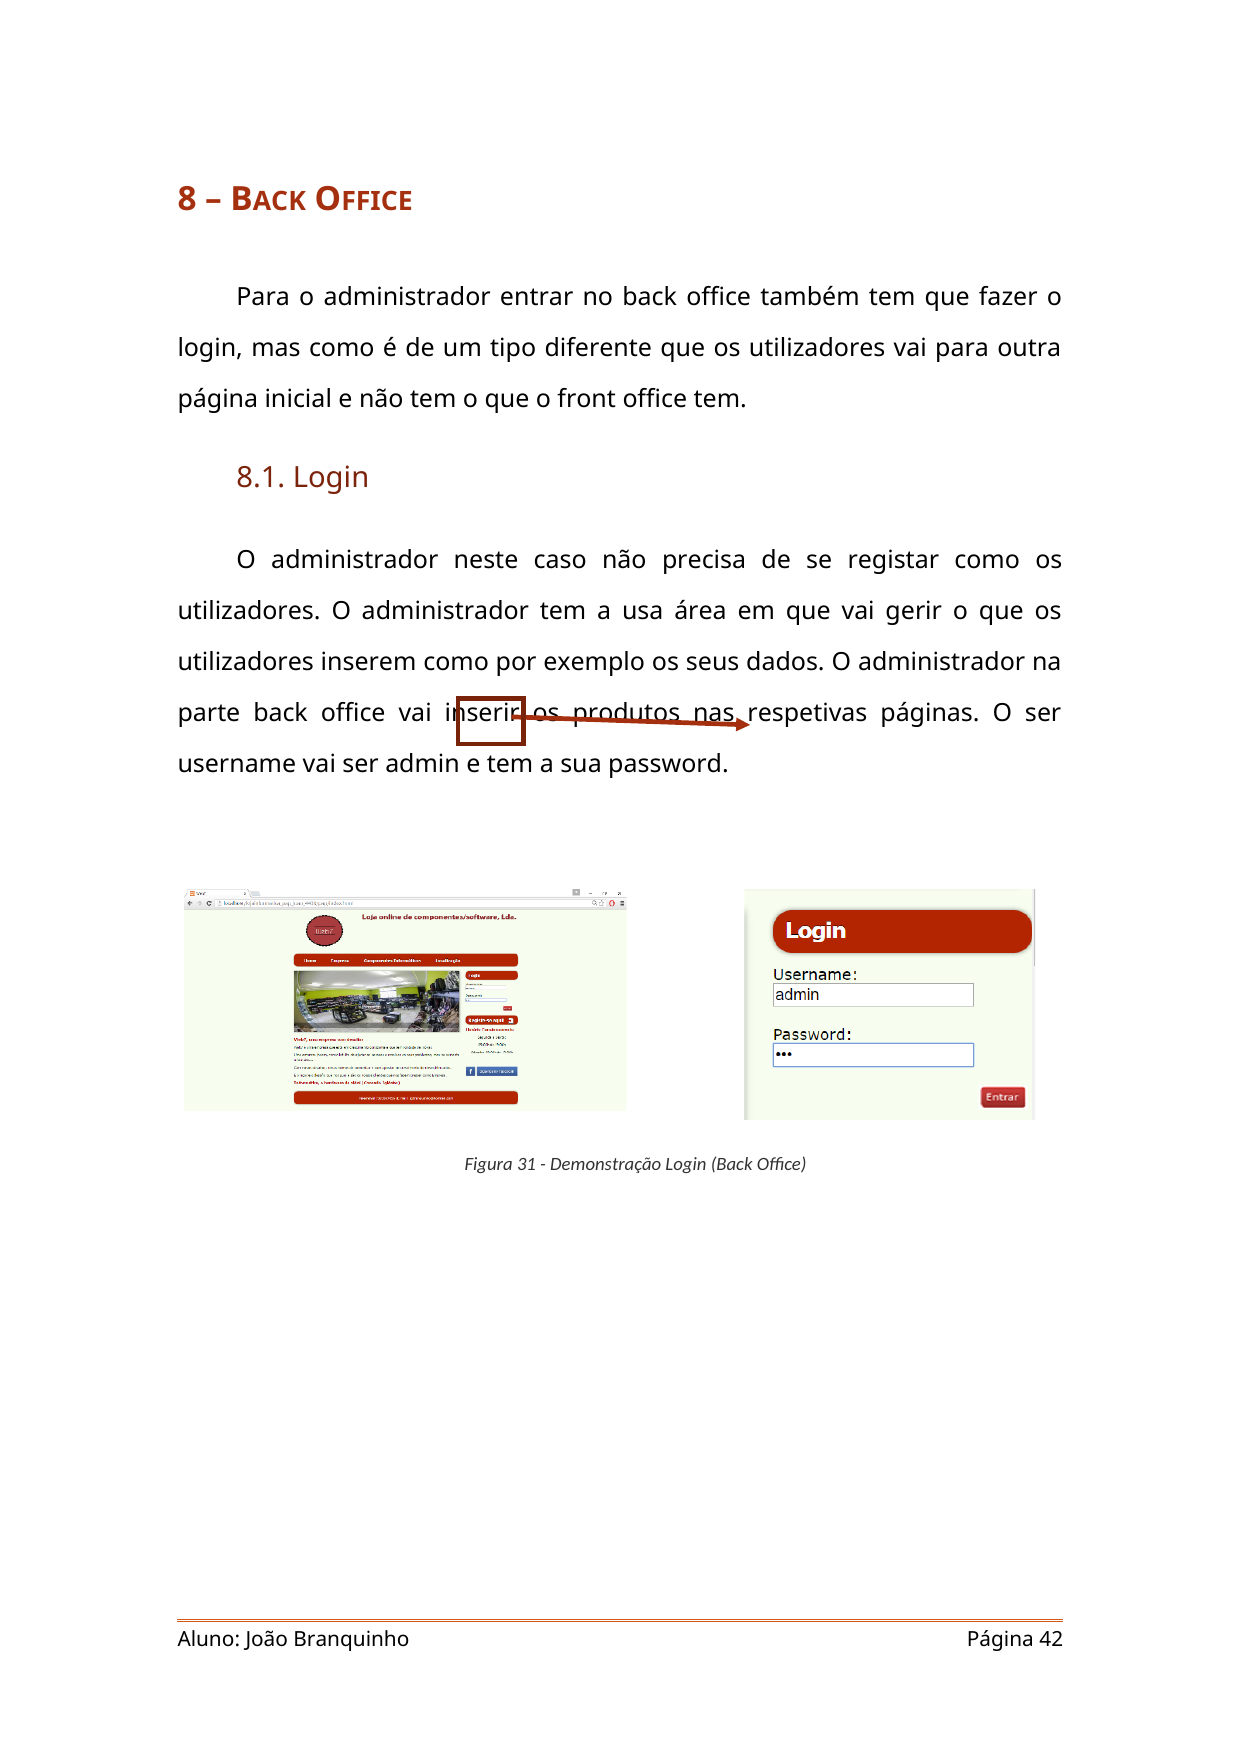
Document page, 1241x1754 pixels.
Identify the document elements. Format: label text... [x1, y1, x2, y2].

table_header [694, 889, 1046, 1127]
subtitle 8.1. Login [177, 457, 1063, 496]
table_header [166, 889, 694, 1127]
subtitle 8 – Back Office [177, 174, 1063, 220]
text O administrador neste caso não precisa de se registar como os utilizadores. O administrador tem a usa área em que vai gerir o que os utilizadores inserem como por exemplo os seus dados. O administrador na parte back office vai inserir os produtos nas respetivas páginas. O ser username vai ser admin e tem a sua password. [177, 541, 1063, 779]
text Para o administrador entrar no back office também tem que fazer o login, mas como é de um tipo diferente que os utilizadores vai para outra página inicial e não tem o que o front office tem. [177, 279, 1063, 415]
